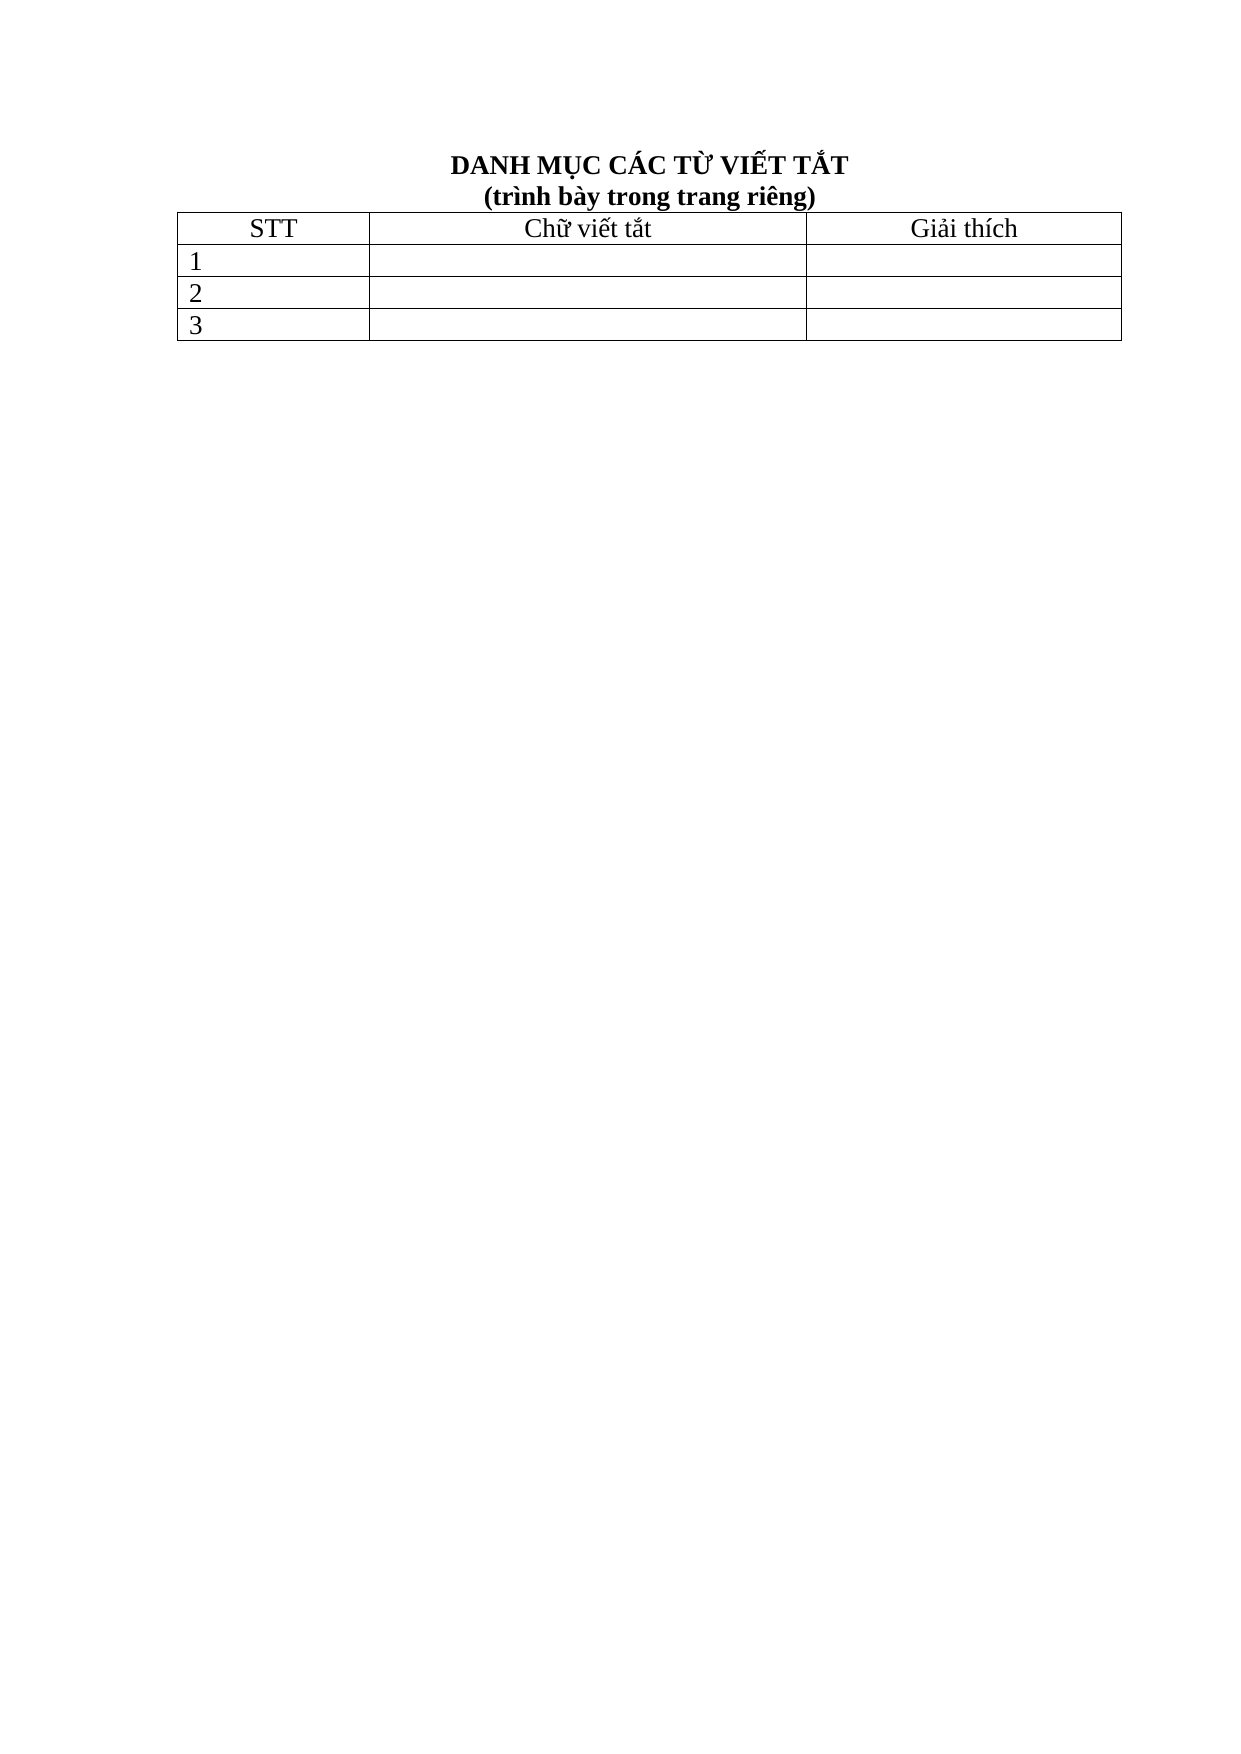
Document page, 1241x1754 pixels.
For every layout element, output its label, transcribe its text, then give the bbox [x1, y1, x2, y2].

table_header Giải thích [807, 213, 1121, 244]
table_cell [370, 245, 806, 276]
table_cell [807, 309, 1121, 340]
text (trình bày trong trang riêng) [177, 180, 1122, 212]
table_cell [370, 309, 806, 340]
table_cell [807, 277, 1121, 308]
table_header STT [178, 213, 369, 244]
table_cell 1 [178, 245, 369, 276]
table_cell 2 [178, 277, 369, 308]
text DANH MỤC CÁC TỪ VIẾT TẮT [177, 149, 1122, 180]
table_cell [807, 245, 1121, 276]
table_cell 3 [178, 309, 369, 340]
table_cell [370, 277, 806, 308]
table_header Chữ viết tắt [370, 213, 806, 244]
